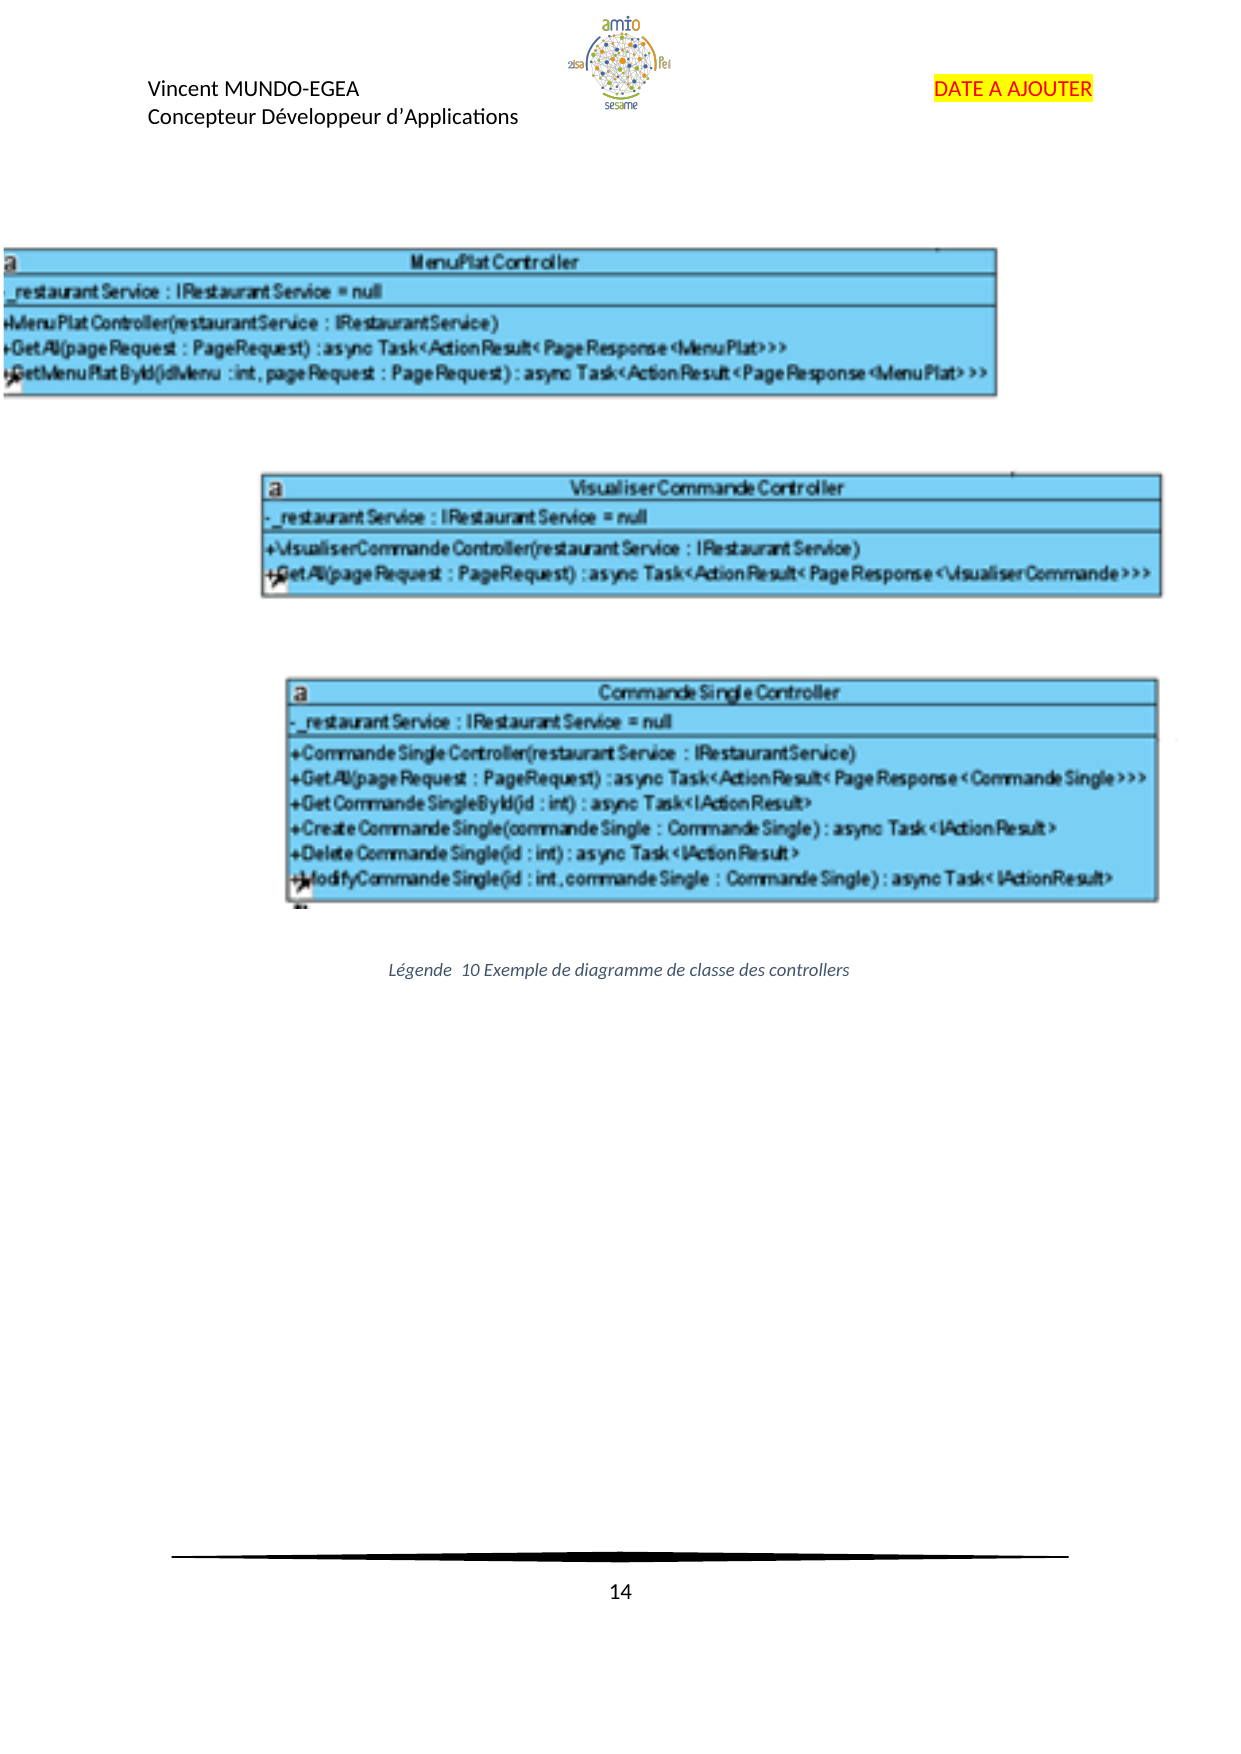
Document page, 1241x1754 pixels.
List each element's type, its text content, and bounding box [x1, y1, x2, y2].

picture [564, 11, 676, 115]
picture [3, 176, 1187, 909]
